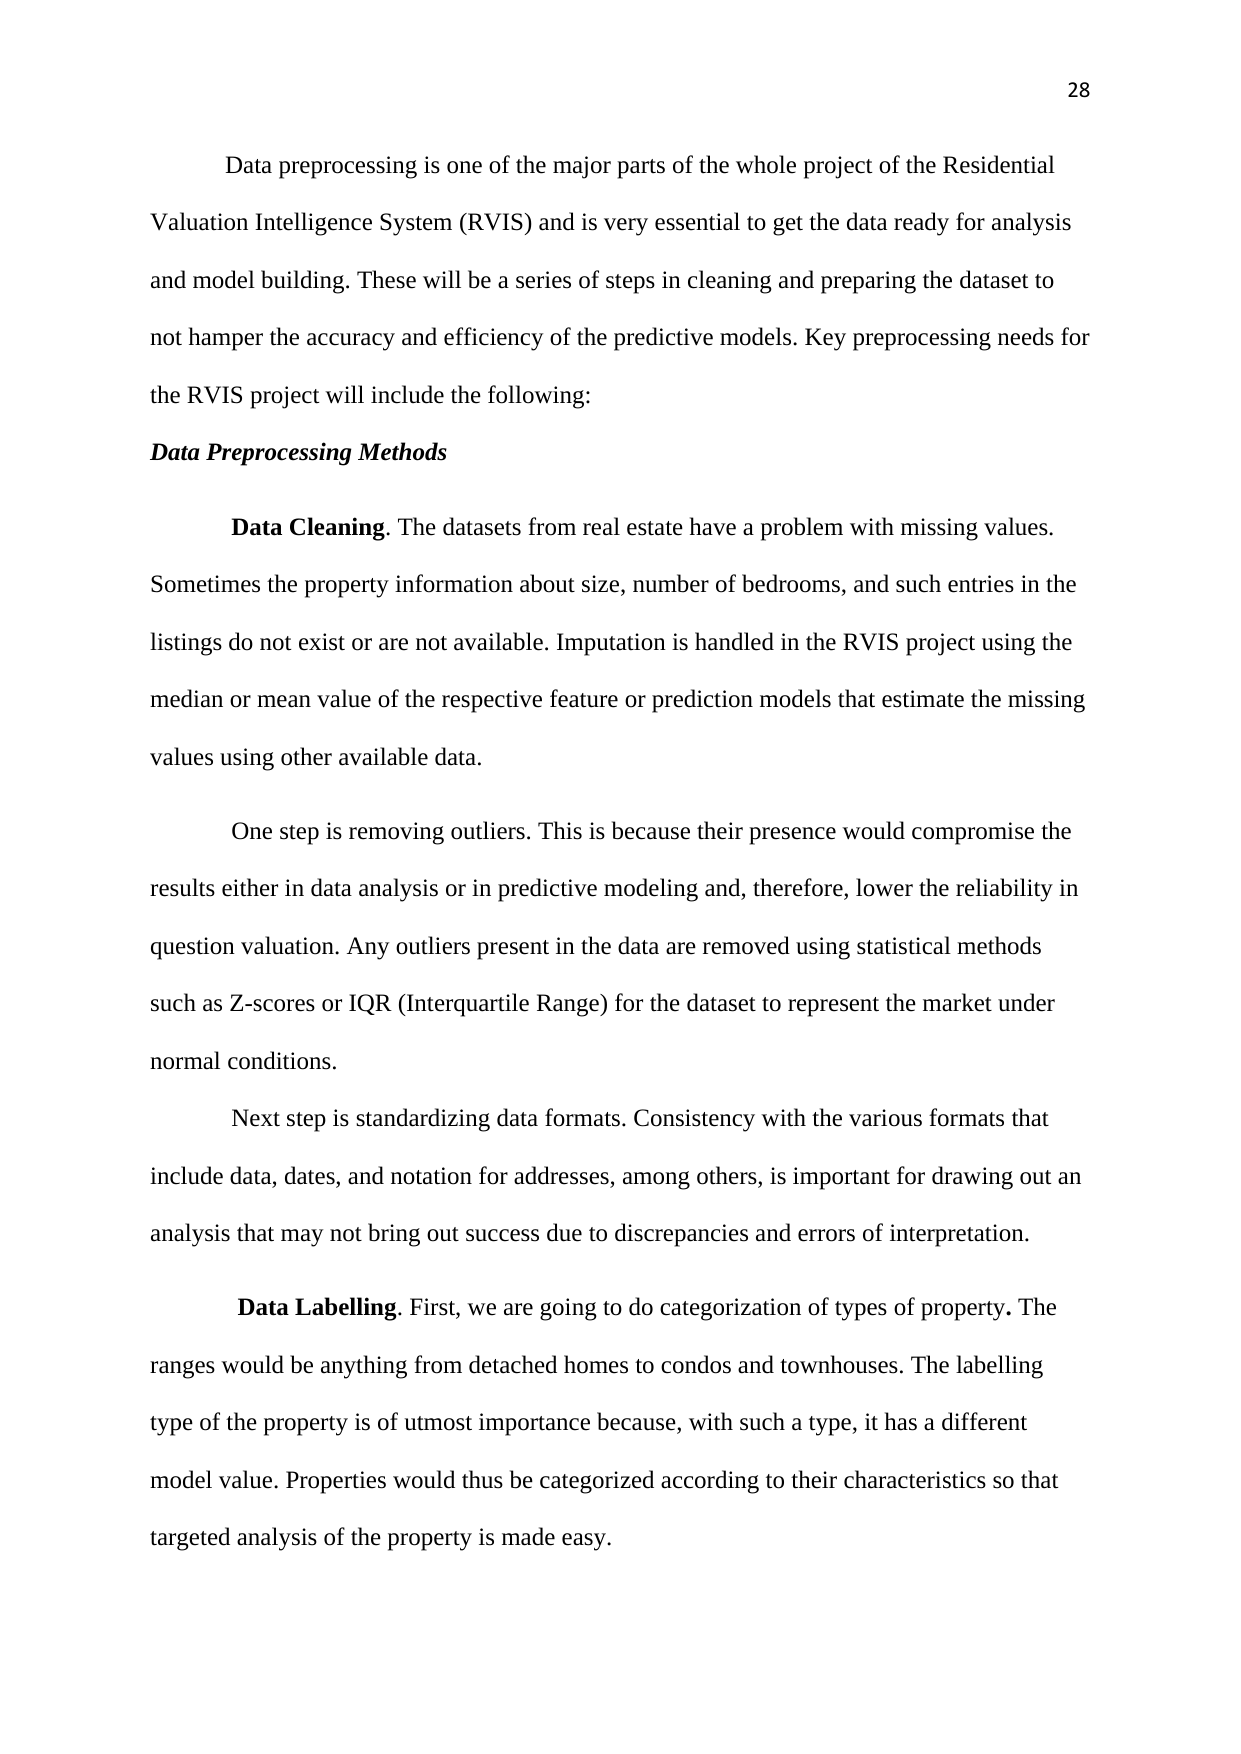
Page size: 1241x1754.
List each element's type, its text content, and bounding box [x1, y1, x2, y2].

text One step is removing outliers. This is because their presence would compromise the results either in data analysis or in predictive modeling and, therefore, lower the reliability in question valuation. Any outliers present in the data are removed using statistical methods such as Z-scores or IQR (Interquartile Range) for the dataset to represent the market under normal conditions. Next step is standardizing data formats. Consistency with the various formats that include data, dates, and notation for addresses, among others, is important for drawing out an analysis that may not bring out success due to discrepancies and errors of interpretation. [150, 816, 1090, 1247]
text Data preprocessing is one of the major parts of the whole project of the Residential Valuation Intelligence System (RVIS) and is very essential to get the data ready for analysis and model building. These will be a series of steps in cleaning and preparing the dataset to not hamper the accuracy and efficiency of the predictive models. Key preprocessing needs for the RVIS project will include the following: Data Preprocessing Methods [150, 150, 1090, 466]
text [150, 1292, 1090, 1551]
text Data Cleaning. The datasets from real estate have a problem with missing values. Sometimes the property information about size, number of bedrooms, and such entries in the listings do not exist or are not available. Imputation is handled in the RVIS project using the median or mean value of the respective feature or prediction models that estimate the missing values using other available data. [150, 512, 1090, 770]
